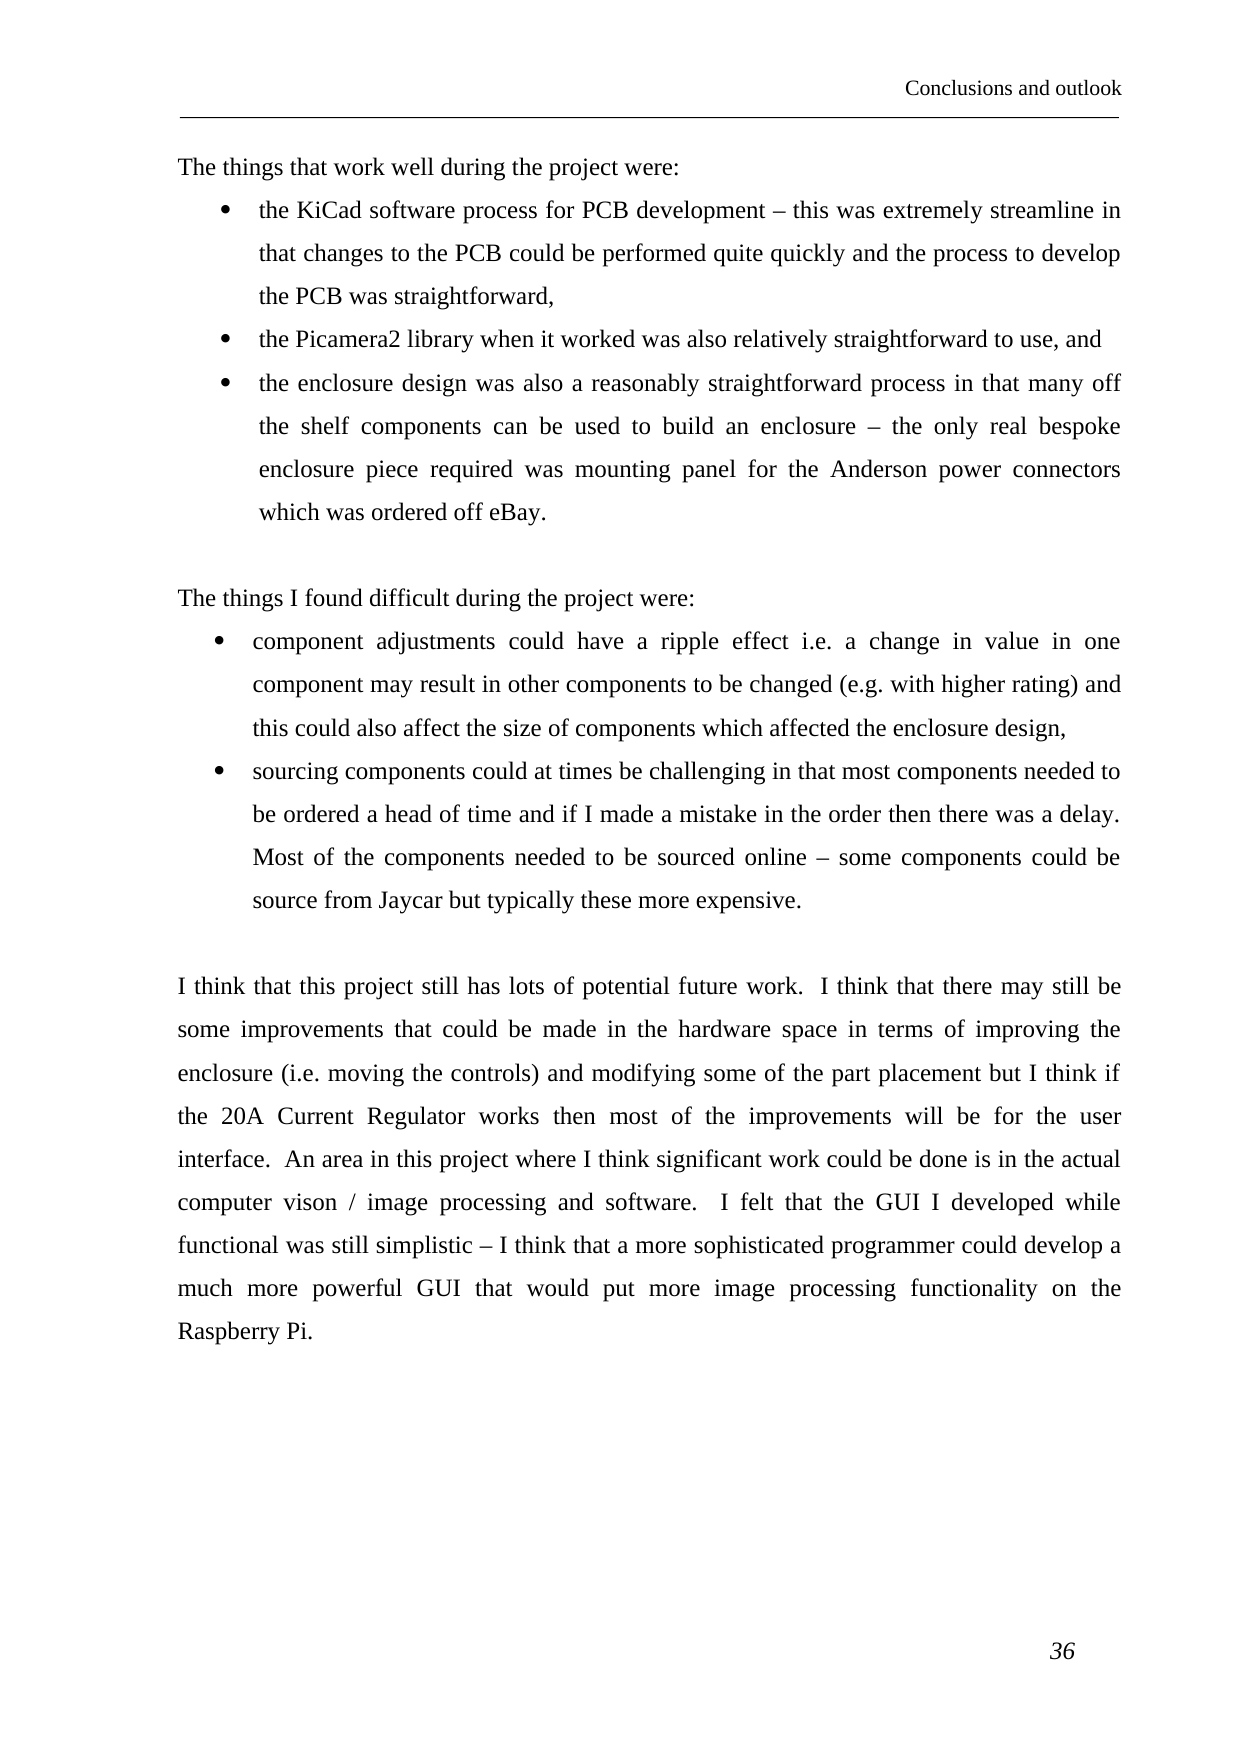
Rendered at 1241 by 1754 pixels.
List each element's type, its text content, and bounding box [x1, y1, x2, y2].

list sourcing components could at times be challenging in that most components needed to be ordered a head of time and if I made a mistake in the order then there was a delay. Most of the components needed to be sourced online – some components could be source from Jaycar but typically these more expensive. [215, 756, 1122, 914]
text The things that work well during the project were: [177, 152, 1122, 181]
text I think that this project still has lots of potential future work. I think that there may still be some improvements that could be made in the hardware space in terms of improving the enclosure (i.e. moving the controls) and modifying some of the part placement but I think if the 20A Current Regulator works then most of the improvements will be for the user interface. An area in this project where I think significant work could be done is in the actual computer vison / image processing and software. I felt that the GUI I developed while functional was still simplistic – I think that a more sophisticated programmer could develop a much more powerful GUI that would put more image processing functionality on the Raspberry Pi. [177, 971, 1122, 1345]
list the Picamera2 library when it worked was also relatively straightforward to use, and [221, 324, 1122, 353]
list the KiCad software process for PCB development – this was extremely streamline in that changes to the PCB could be performed quite quickly and the process to develop the PCB was straightforward, [221, 195, 1122, 310]
list component adjustments could have a ripple effect i.e. a change in value in one component may result in other components to be changed (e.g. with higher rating) and this could also affect the size of components which affected the enclosure design, [215, 626, 1122, 741]
list the enclosure design was also a reasonably straightforward process in that many off the shelf components can be used to build an enclosure – the only real bespoke enclosure piece required was mounting panel for the Anderson power connectors which was ordered off eBay. [221, 368, 1122, 526]
text The things I found difficult during the project were: [177, 583, 1122, 612]
